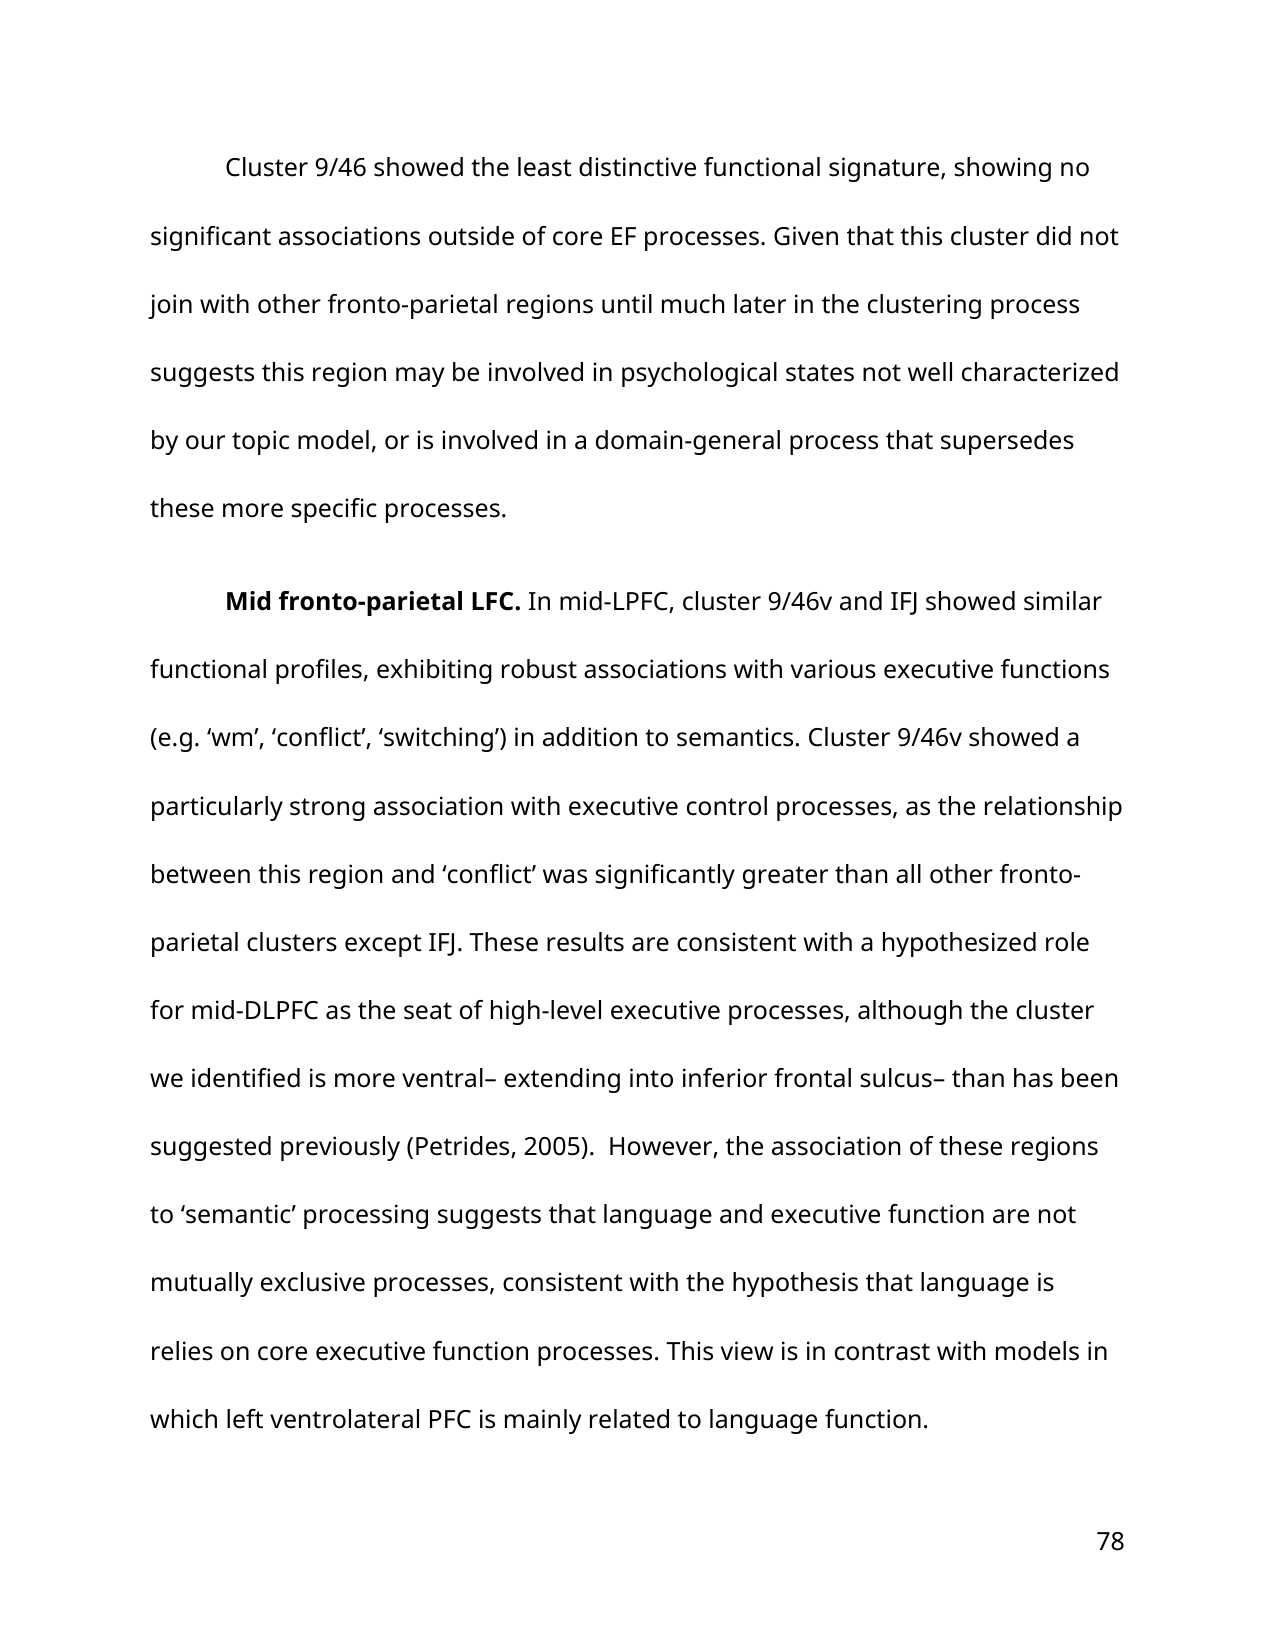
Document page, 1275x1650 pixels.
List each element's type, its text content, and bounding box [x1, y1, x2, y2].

text Cluster 9/46 showed the least distinctive functional signature, showing no significant associations outside of core EF processes. Given that this cluster did not join with other fronto-parietal regions until much later in the clustering process suggests this region may be involved in psychological states not well characterized by our topic model, or is involved in a domain-general process that supersedes these more specific processes. [150, 150, 1125, 525]
text Mid fronto-parietal LFC. In mid-LPFC, cluster 9/46v and IFJ showed similar functional profiles, exhibiting robust associations with various executive functions (e.g. ‘wm’, ‘conflict’, ‘switching’) in addition to semantics. Cluster 9/46v showed a particularly strong association with executive control processes, as the relationship between this region and ‘conflict’ was significantly greater than all other fronto-parietal clusters except IFJ. These results are consistent with a hypothesized role for mid-DLPFC as the seat of high-level executive processes, although the cluster we identified is more ventral– extending into inferior frontal sulcus– than has been suggested previously (Petrides, 2005). However, the association of these regions to ‘semantic’ processing suggests that language and executive function are not mutually exclusive processes, consistent with the hypothesis that language is relies on core executive function processes. This view is in contrast with models in which left ventrolateral PFC is mainly related to language function. [150, 584, 1125, 1435]
